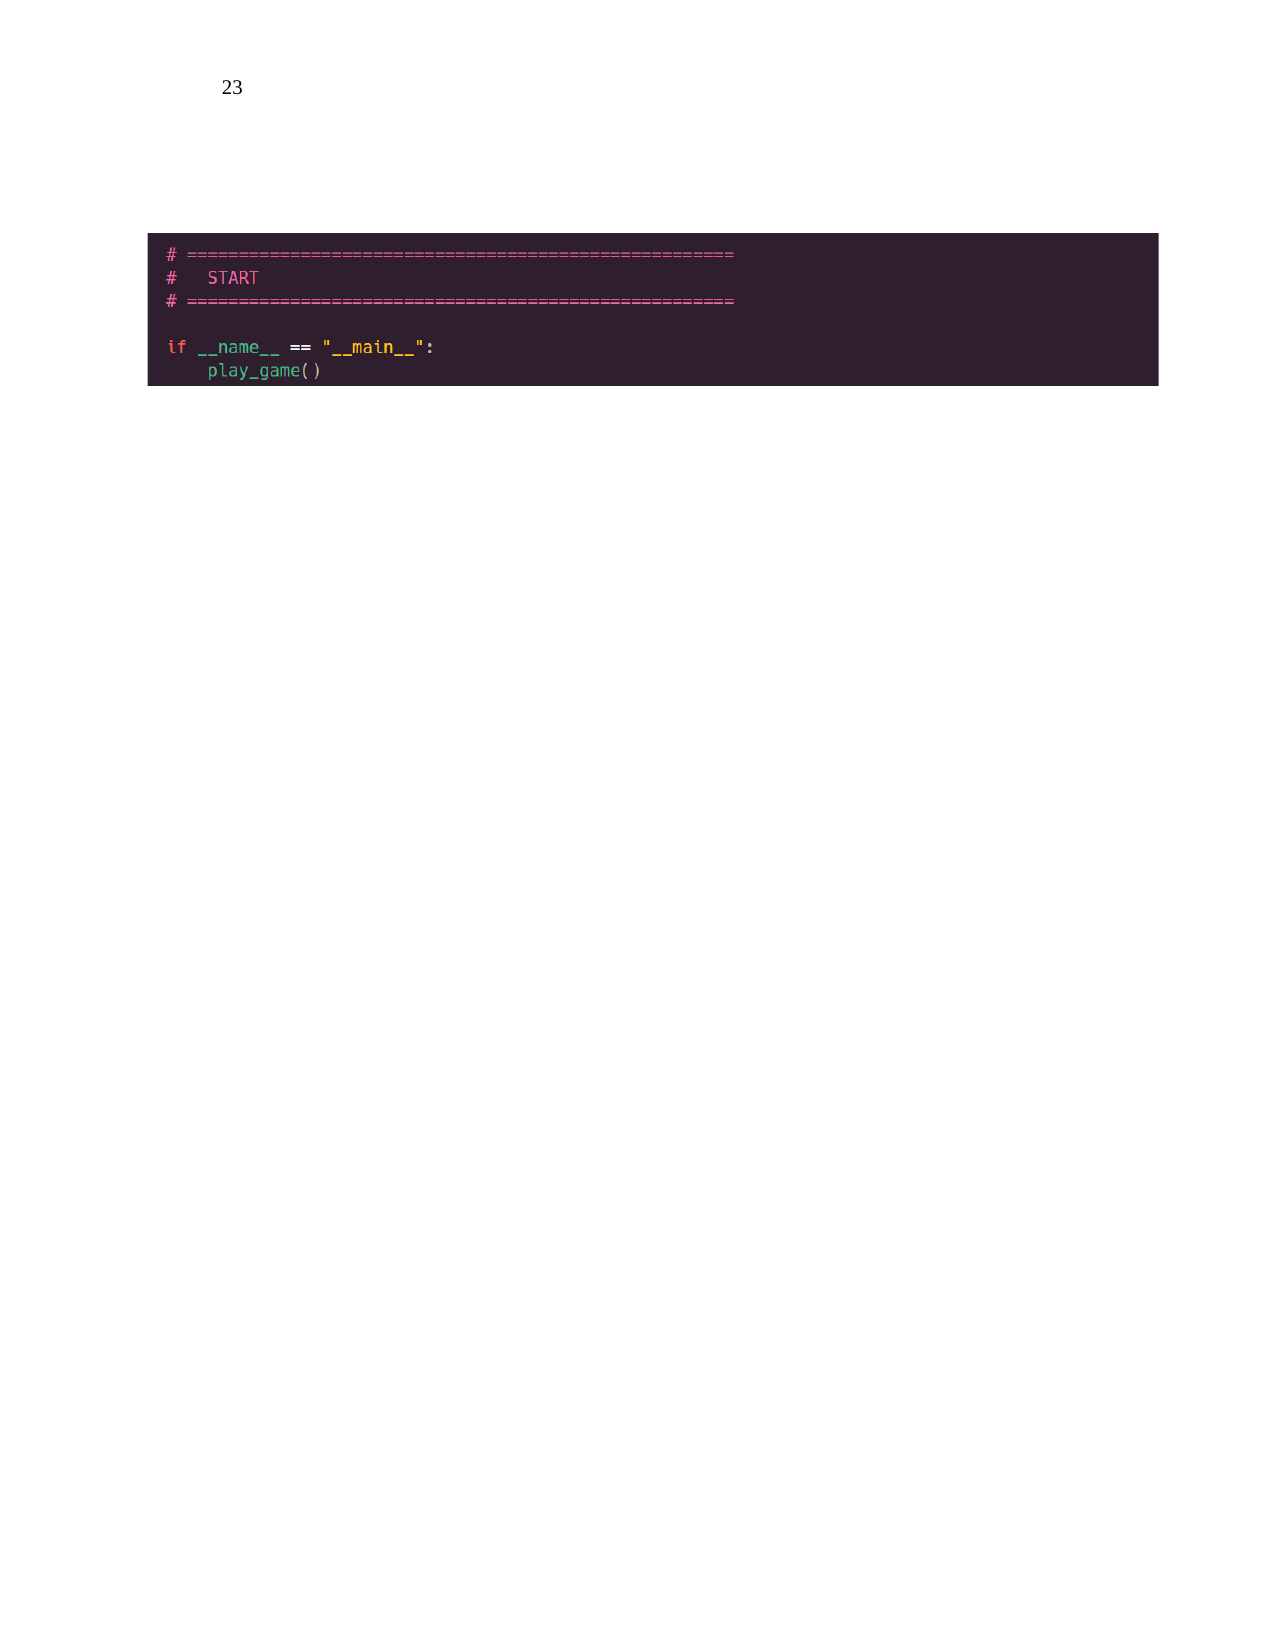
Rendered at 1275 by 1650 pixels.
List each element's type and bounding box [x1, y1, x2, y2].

picture [147, 233, 1159, 386]
